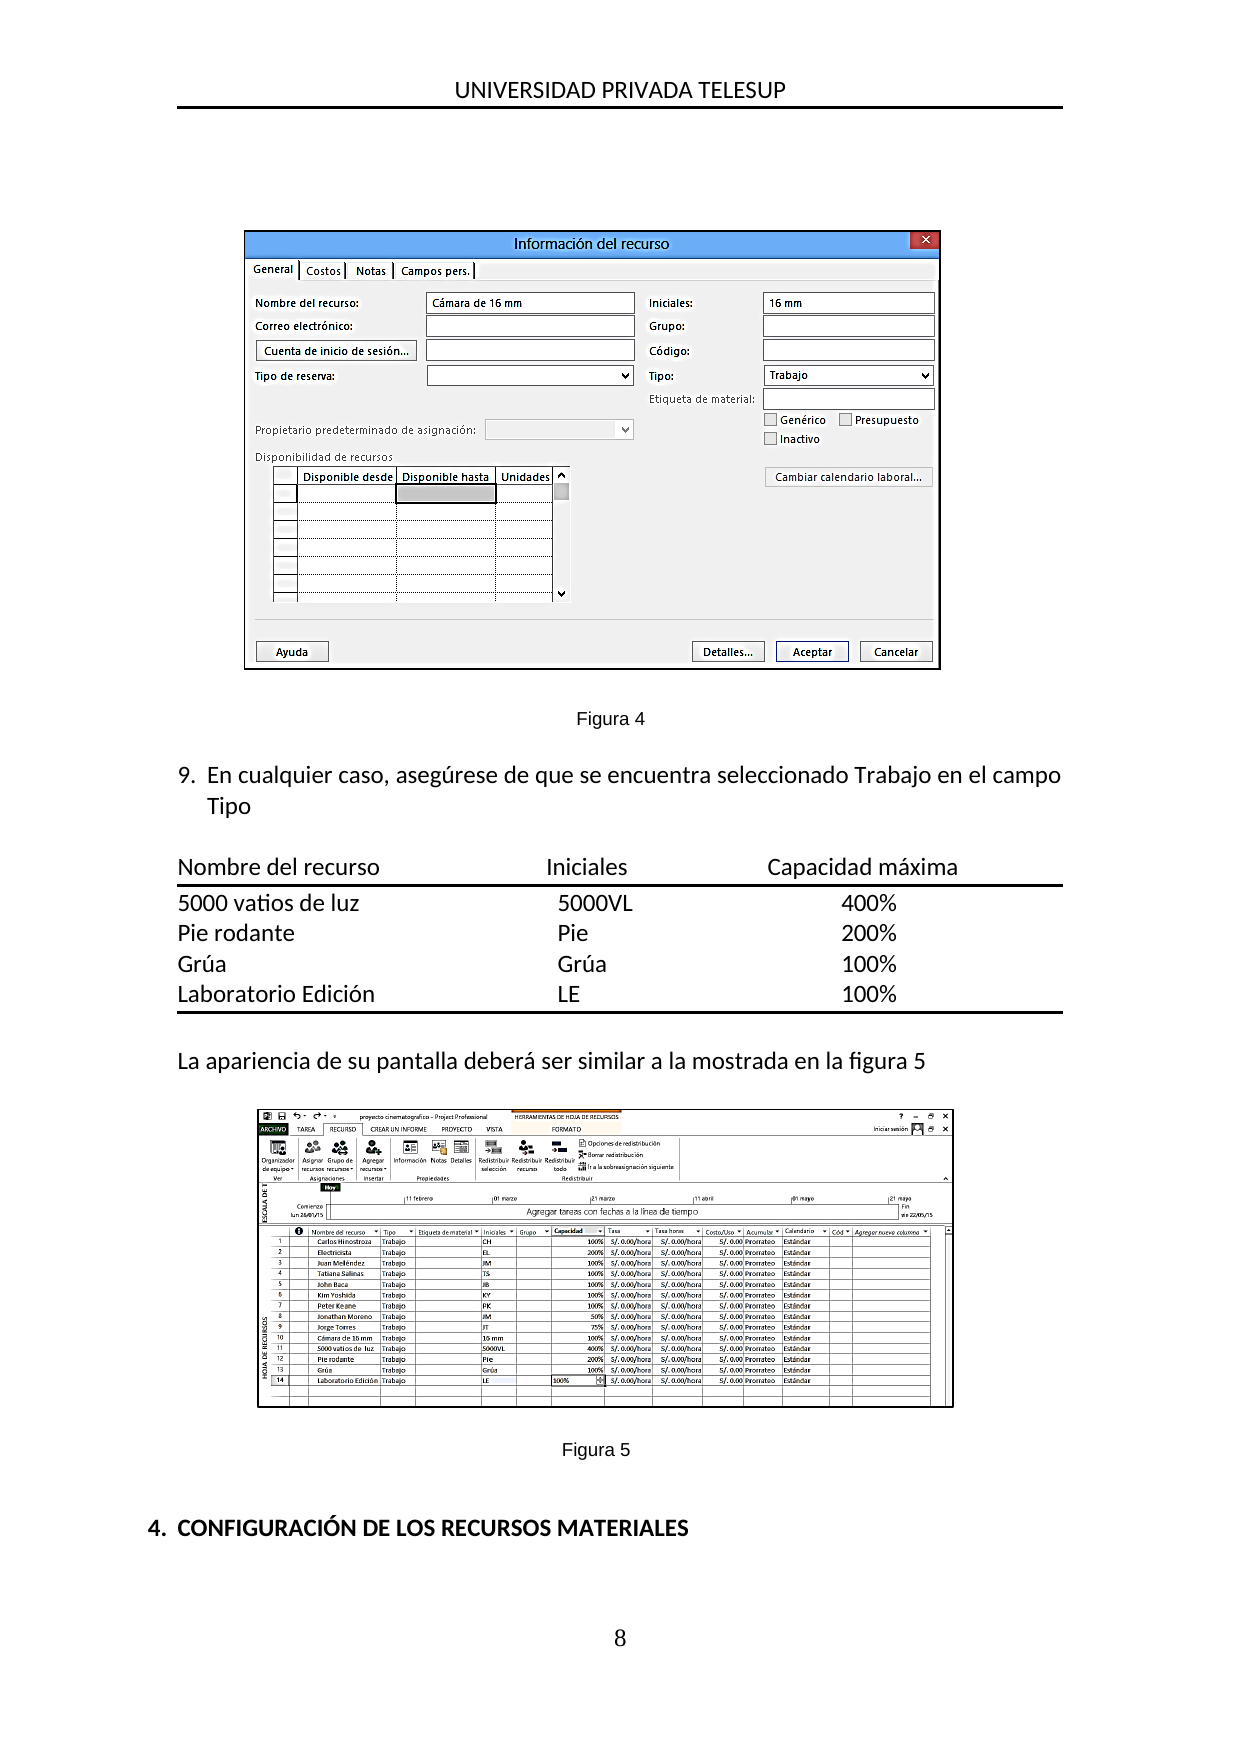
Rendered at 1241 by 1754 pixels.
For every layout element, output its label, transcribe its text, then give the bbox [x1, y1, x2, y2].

text Grúa Grúa 100% [177, 948, 1063, 978]
picture [259, 1110, 952, 1406]
text Pie rodante Pie 200% [177, 917, 1063, 948]
text 5000 vatios de luz 5000VL 400% [177, 887, 1063, 917]
list En cualquier caso, asegúrese de que se encuentra seleccionado Trabajo en el campo Tipo [177, 760, 1063, 821]
text La apariencia de su pantalla deberá ser similar a la mostrada en la figura 5 [177, 1045, 1063, 1075]
picture [245, 232, 939, 668]
text Figura 5 [472, 1439, 1063, 1461]
text Laboratorio Edición LE 100% [177, 978, 1063, 1011]
list CONFIGURACIÓN DE LOS RECURSOS MATERIALES [148, 1512, 1063, 1543]
text Nombre del recurso Iniciales Capacidad máxima [177, 851, 1063, 884]
